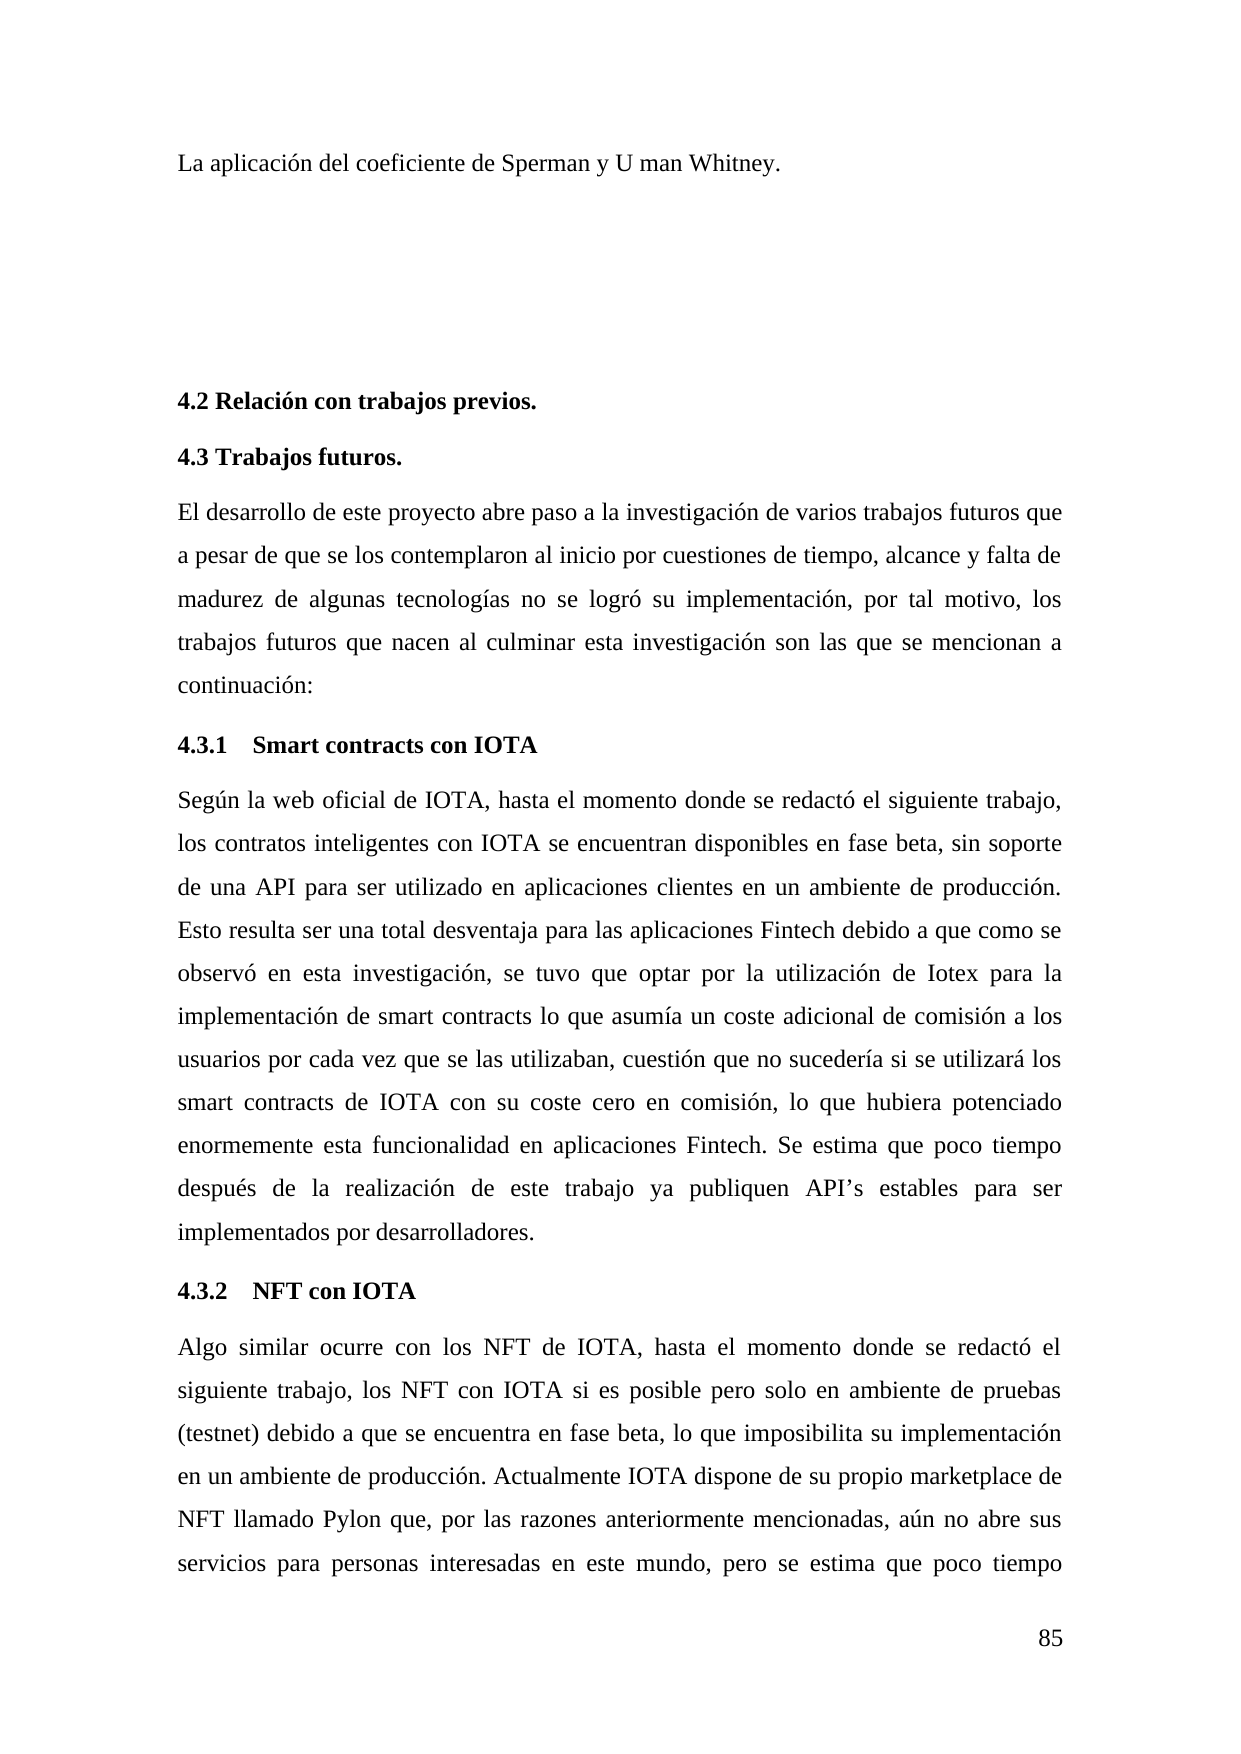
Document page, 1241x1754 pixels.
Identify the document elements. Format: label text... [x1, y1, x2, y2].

list Smart contracts con IOTA [177, 730, 1063, 758]
text El desarrollo de este proyecto abre paso a la investigación de varios trabajos futuros que a pesar de que se los contemplaron al inicio por cuestiones de tiempo, alcance y falta de madurez de algunas tecnologías no se logró su implementación, por tal motivo, los trabajos futuros que nacen al culminar esta investigación son las que se mencionan a continuación: [177, 497, 1063, 699]
list NFT con IOTA [177, 1276, 1063, 1305]
list Trabajos futuros. [177, 442, 1063, 471]
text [177, 1332, 1063, 1576]
text La aplicación del coeficiente de Sperman y U man Whitney. [177, 148, 1063, 176]
list Relación con trabajos previos. [177, 386, 1063, 415]
text Según la web oficial de IOTA, hasta el momento donde se redactó el siguiente trabajo, los contratos inteligentes con IOTA se encuentran disponibles en fase beta, sin soporte de una API para ser utilizado en aplicaciones clientes en un ambiente de producción. Esto resulta ser una total desventaja para las aplicaciones Fintech debido a que como se observó en esta investigación, se tuvo que optar por la utilización de Iotex para la implementación de smart contracts lo que asumía un coste adicional de comisión a los usuarios por cada vez que se las utilizaban, cuestión que no sucedería si se utilizará los smart contracts de IOTA con su coste cero en comisión, lo que hubiera potenciado enormemente esta funcionalidad en aplicaciones Fintech. Se estima que poco tiempo después de la realización de este trabajo ya publiquen API’s estables para ser implementados por desarrolladores. [177, 785, 1063, 1245]
